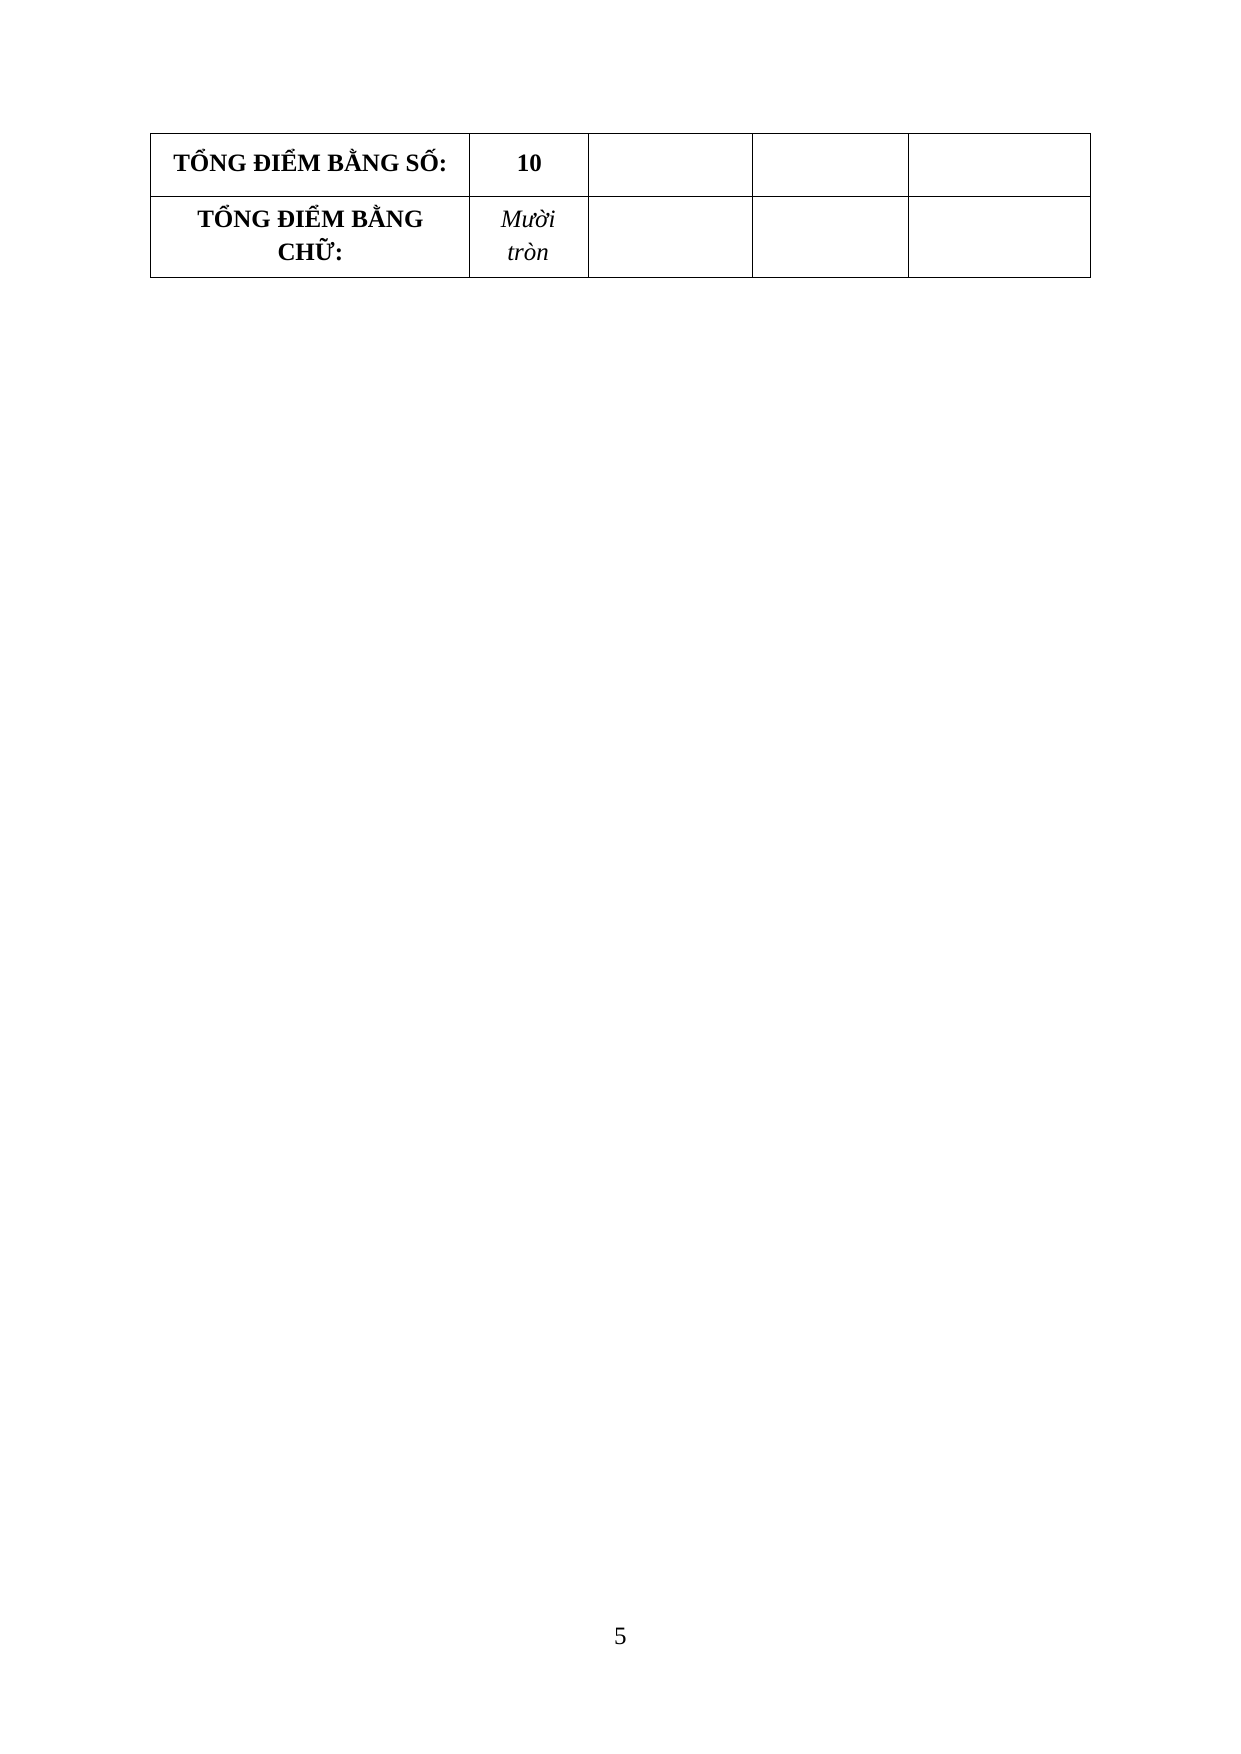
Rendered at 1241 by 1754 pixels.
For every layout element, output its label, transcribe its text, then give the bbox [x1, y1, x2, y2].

table_cell [909, 134, 1090, 196]
table_cell [589, 197, 752, 277]
table_cell [753, 197, 908, 277]
table_cell TỔNG ĐIỂM BẰNG SỐ: [151, 134, 469, 196]
table_cell TỔNG ĐIỂM BẰNG CHỮ: [151, 197, 469, 277]
table_cell [909, 197, 1090, 277]
table_cell Mười tròn [470, 197, 588, 277]
table_cell 10 [470, 134, 588, 196]
table_cell [589, 134, 752, 196]
table_cell [753, 134, 908, 196]
